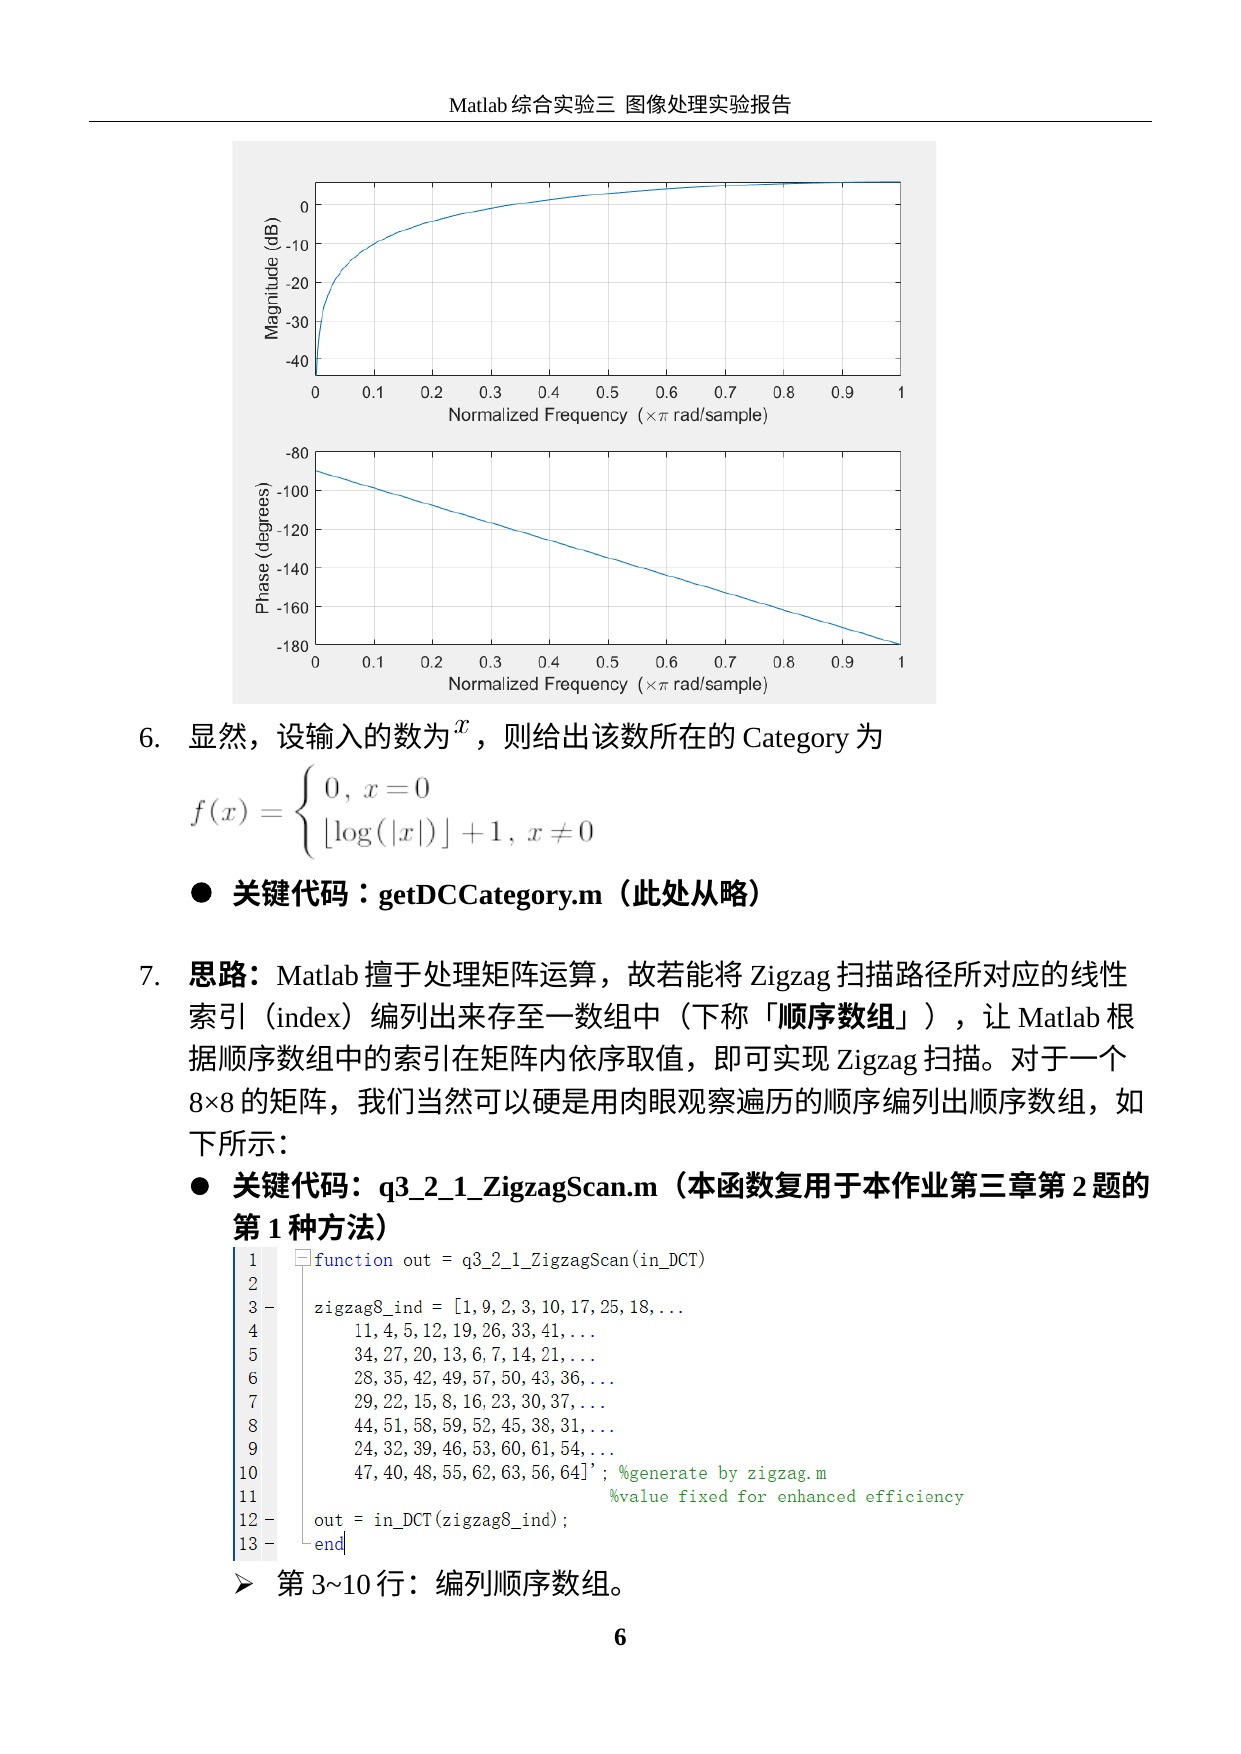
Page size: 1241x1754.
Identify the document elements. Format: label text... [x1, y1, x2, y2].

list 第3~10行：编列顺序数组。 [232, 1561, 1152, 1603]
list 关键代码：getDCCategory.m（此处从略） [189, 871, 1152, 913]
picture [232, 141, 937, 704]
list 关键代码：q3_2_1_ZigzagScan.m（本函数复用于本作业第三章第2题的第1种方法） [189, 1163, 1152, 1247]
picture [232, 1247, 989, 1561]
list 显然，设输入的数为，则给出该数所在的Category为 [139, 704, 1152, 871]
list 思路：Matlab擅于处理矩阵运算，故若能将Zigzag扫描路径所对应的线性索引（index）编列出来存至一数组中（下称「顺序数组」），让Matlab根据顺序数组中的索引在矩阵内依序取值，即可实现Zigzag扫描。对于一个8×8的矩阵，我们当然可以硬是用肉眼观察遍历的顺序编列出顺序数组，如下所示： [139, 951, 1152, 1163]
